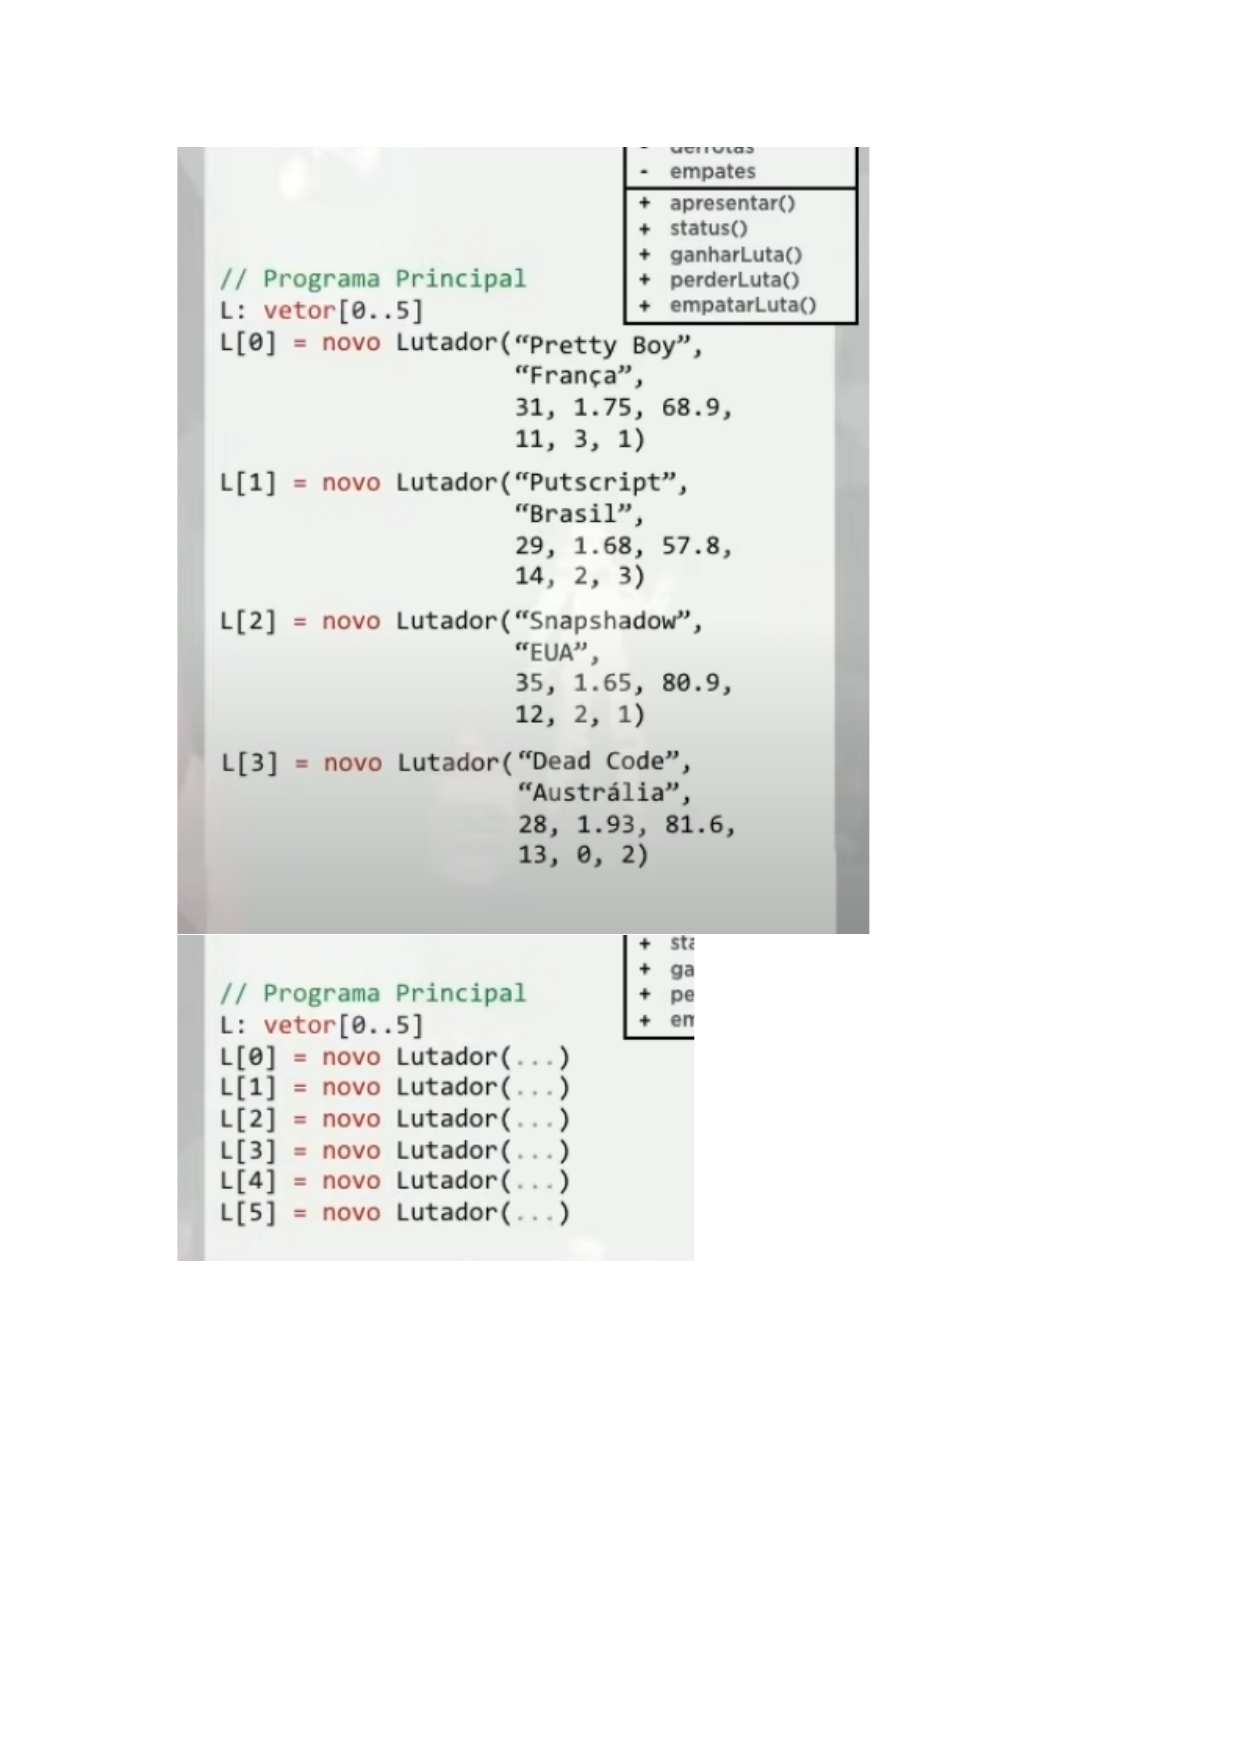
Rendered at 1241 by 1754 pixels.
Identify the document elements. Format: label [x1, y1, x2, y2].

picture [177, 147, 870, 934]
picture [177, 935, 695, 1261]
